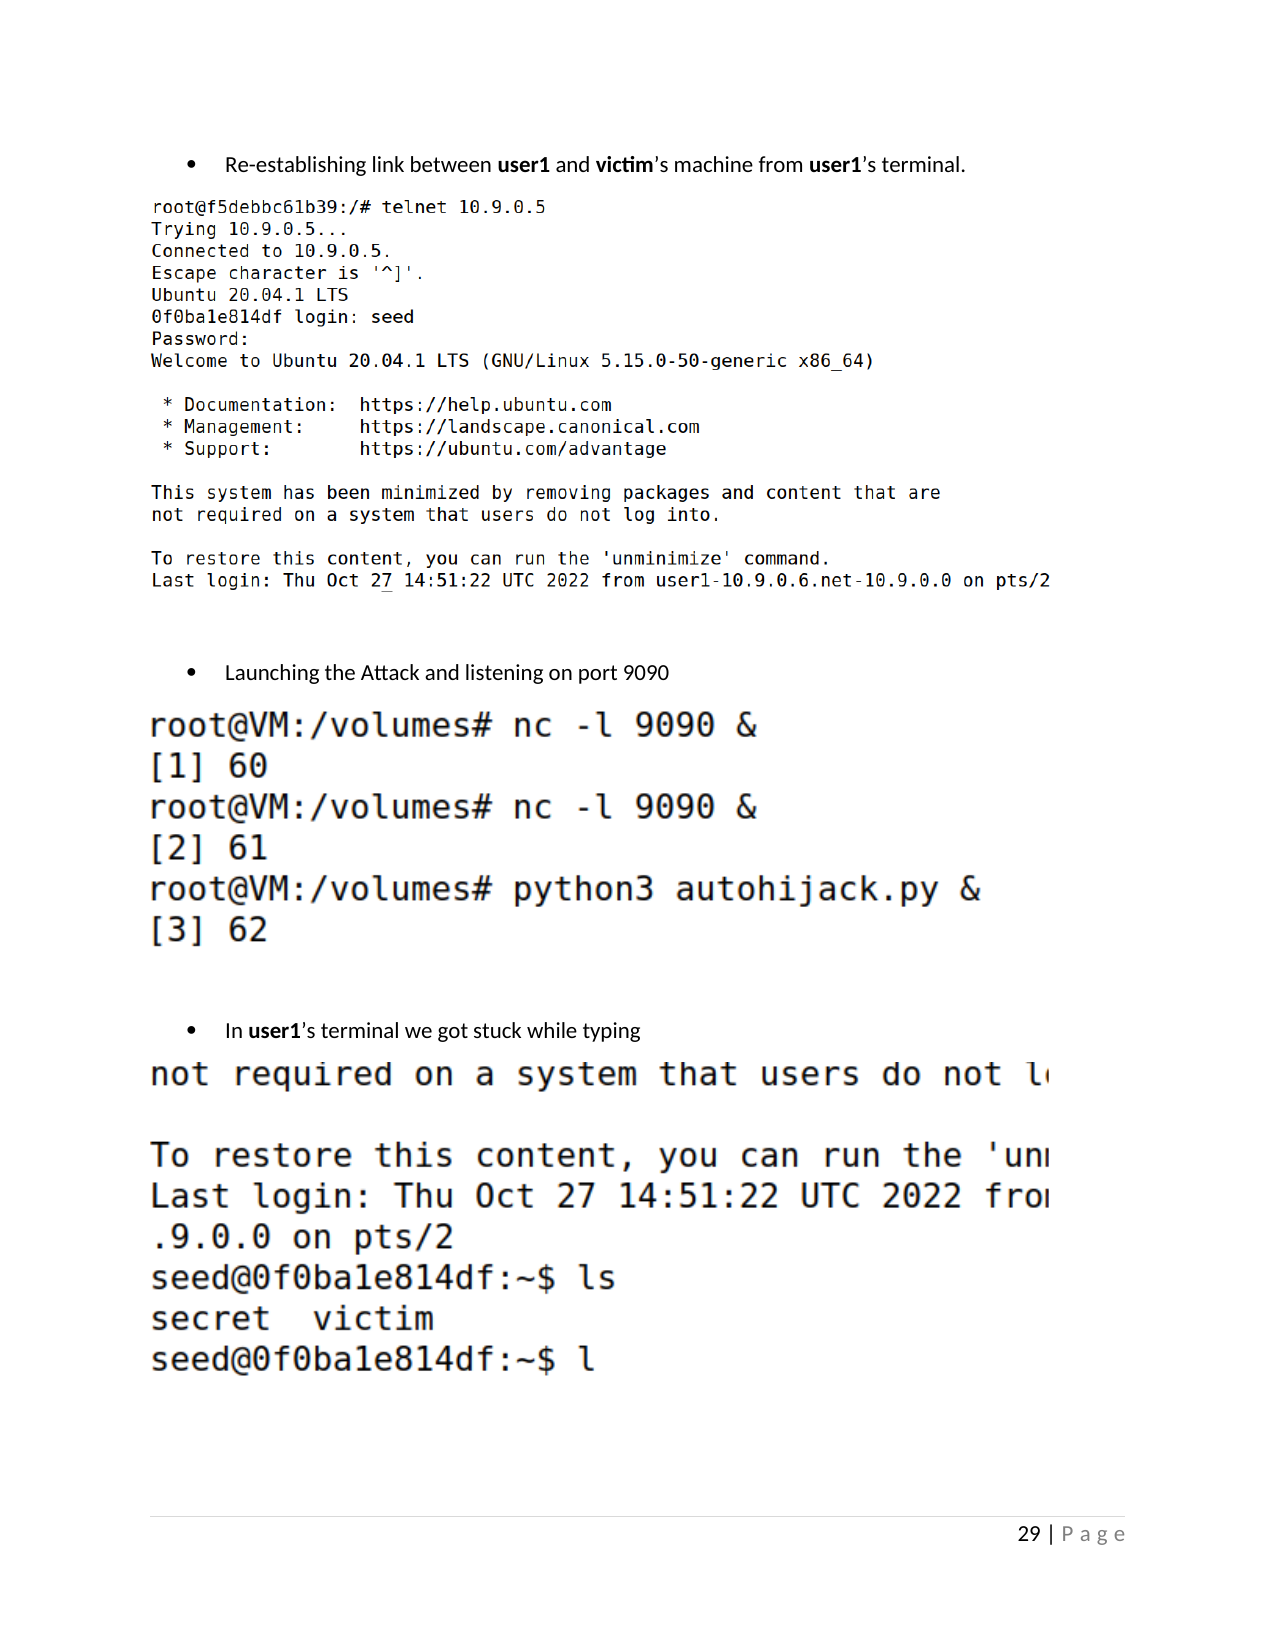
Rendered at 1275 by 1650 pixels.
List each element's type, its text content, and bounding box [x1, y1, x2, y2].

list In user1’s terminal we got stuck while typing [187, 1016, 1125, 1044]
list Re-establishing link between user1 and victim’s machine from user1’s terminal. [187, 150, 1125, 178]
picture [150, 1062, 1049, 1382]
list Launching the Attack and listening on port 9090 [187, 658, 1125, 686]
picture [150, 196, 1125, 592]
picture [150, 704, 1054, 951]
